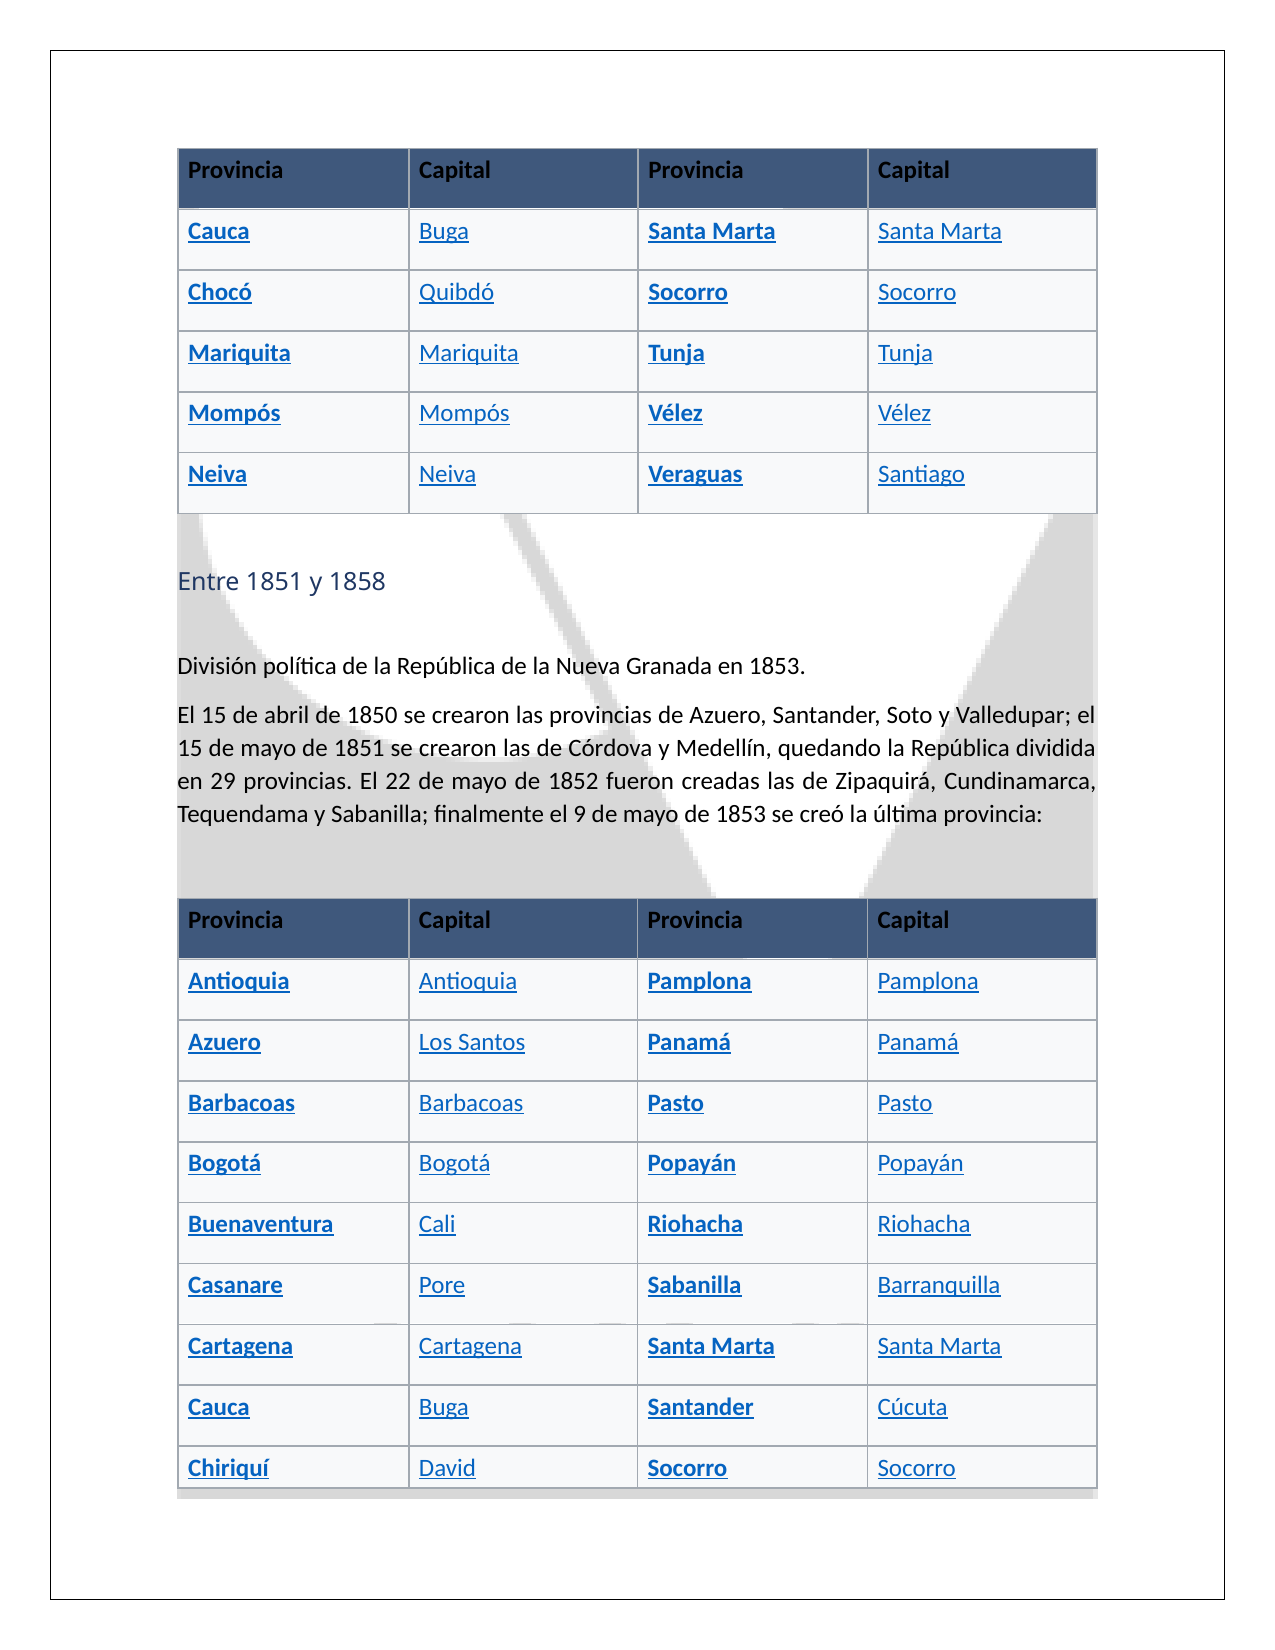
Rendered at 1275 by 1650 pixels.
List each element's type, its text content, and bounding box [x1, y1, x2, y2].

table_cell Santander [638, 1386, 867, 1445]
table_cell Santa Marta [638, 1325, 867, 1384]
table_cell Casanare [179, 1264, 408, 1323]
table_cell Cartagena [410, 1325, 637, 1384]
table_cell Cauca [179, 1386, 408, 1445]
table_cell Socorro [868, 1447, 1096, 1487]
table_cell Veraguas [639, 453, 867, 513]
table_cell Neiva [410, 453, 637, 513]
table_cell Santa Marta [869, 210, 1096, 269]
table_cell Buenaventura [179, 1203, 408, 1263]
table_cell Socorro [639, 271, 867, 330]
table_cell Santa Marta [868, 1325, 1096, 1384]
table_cell Panamá [868, 1021, 1096, 1080]
table_cell Tunja [869, 332, 1096, 391]
table_cell Santiago [869, 453, 1096, 513]
table_cell Antioquia [410, 960, 637, 1019]
table_cell Popayán [638, 1143, 867, 1202]
table_header Provincia [639, 149, 867, 208]
table_cell Popayán [868, 1143, 1096, 1202]
table_header Capital [868, 899, 1096, 958]
table_cell Quibdó [410, 271, 637, 330]
table_header Provincia [179, 149, 408, 208]
table_cell Pamplona [638, 960, 867, 1019]
table_cell Cali [410, 1203, 637, 1263]
text División política de la República de la Nueva Granada en 1853. [177, 650, 1098, 681]
table_cell Bogotá [410, 1143, 637, 1202]
table_cell Barranquilla [868, 1264, 1096, 1323]
table_cell Panamá [638, 1021, 867, 1080]
table_cell Cartagena [179, 1325, 408, 1384]
table_cell Pasto [638, 1082, 867, 1141]
table_cell Socorro [869, 271, 1096, 330]
table_cell Buga [410, 1386, 637, 1445]
table_cell Vélez [639, 393, 867, 452]
table_header Capital [410, 149, 637, 208]
table_cell Barbacoas [179, 1082, 408, 1141]
text El 15 de abril de 1850 se crearon las provincias de Azuero, Santander, Soto y Valledupar; el 15 de mayo de 1851 se crearon las de Córdova y Medellín, quedando la República dividida en 29 provincias. El 22 de mayo de 1852 fueron creadas las de Zipaquirá, Cundinamarca, Tequendama y Sabanilla; finalmente el 9 de mayo de 1853 se creó la última provincia: [177, 700, 1098, 829]
table_cell Tunja [639, 332, 867, 391]
table_cell Mompós [179, 393, 408, 452]
table_cell Chiriquí [179, 1447, 408, 1487]
subtitle Entre 1851 y 1858 [177, 564, 1098, 598]
table_cell Los Santos [410, 1021, 637, 1080]
table_cell Chocó [179, 271, 408, 330]
table_header Capital [410, 899, 637, 958]
table_cell Cauca [179, 210, 408, 269]
table_cell Riohacha [868, 1203, 1096, 1263]
table_cell Pamplona [868, 960, 1096, 1019]
table_cell Antioquia [179, 960, 408, 1019]
table_header Provincia [638, 899, 867, 958]
table_cell Buga [410, 210, 637, 269]
table_cell Mariquita [410, 332, 637, 391]
table_cell Vélez [869, 393, 1096, 452]
table_cell Bogotá [179, 1143, 408, 1202]
table_cell David [410, 1447, 637, 1487]
table_cell Sabanilla [638, 1264, 867, 1323]
table_cell Mariquita [179, 332, 408, 391]
table_cell Barbacoas [410, 1082, 637, 1141]
table_header Provincia [179, 899, 408, 958]
table_cell Pasto [868, 1082, 1096, 1141]
table_cell Santa Marta [639, 210, 867, 269]
table_cell Mompós [410, 393, 637, 452]
table_cell Pore [410, 1264, 637, 1323]
table_cell Neiva [179, 453, 408, 513]
table_header Capital [869, 149, 1096, 208]
table_cell Azuero [179, 1021, 408, 1080]
table_cell Riohacha [638, 1203, 867, 1263]
table_cell Socorro [638, 1447, 867, 1487]
table_cell Cúcuta [868, 1386, 1096, 1445]
